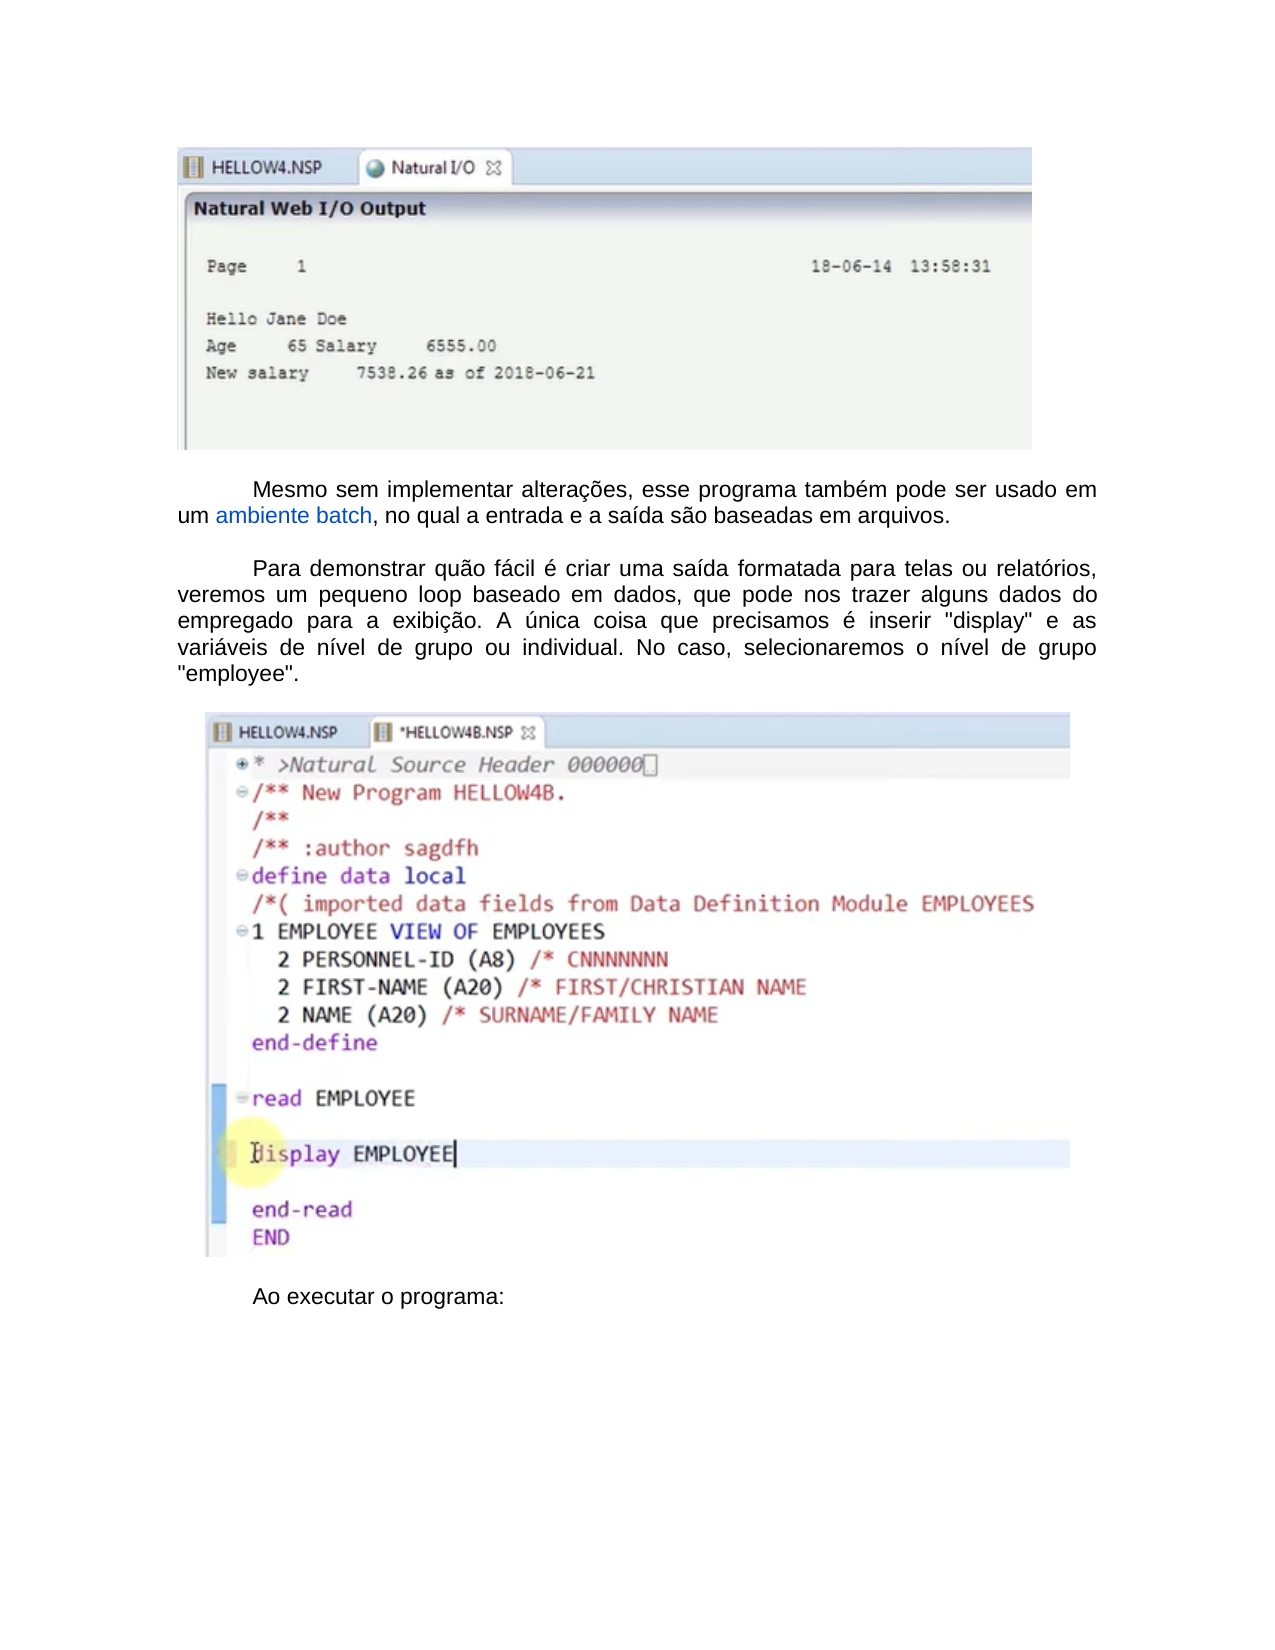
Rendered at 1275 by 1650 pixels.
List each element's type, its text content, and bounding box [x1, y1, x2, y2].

text Mesmo sem implementar alterações, esse programa também pode ser usado em um ambiente batch, no qual a entrada e a saída são baseadas em arquivos. [177, 476, 1098, 528]
picture [204, 712, 1071, 1257]
text Para demonstrar quão fácil é criar uma saída formatada para telas ou relatórios, veremos um pequeno loop baseado em dados, que pode nos trazer alguns dados do empregado para a exibição. A única coisa que precisamos é inserir "display" e as variáveis de nível de grupo ou individual. No caso, selecionaremos o nível de grupo "employee". [177, 554, 1098, 686]
picture [177, 147, 1032, 450]
text Ao executar o programa: [177, 1283, 1098, 1309]
